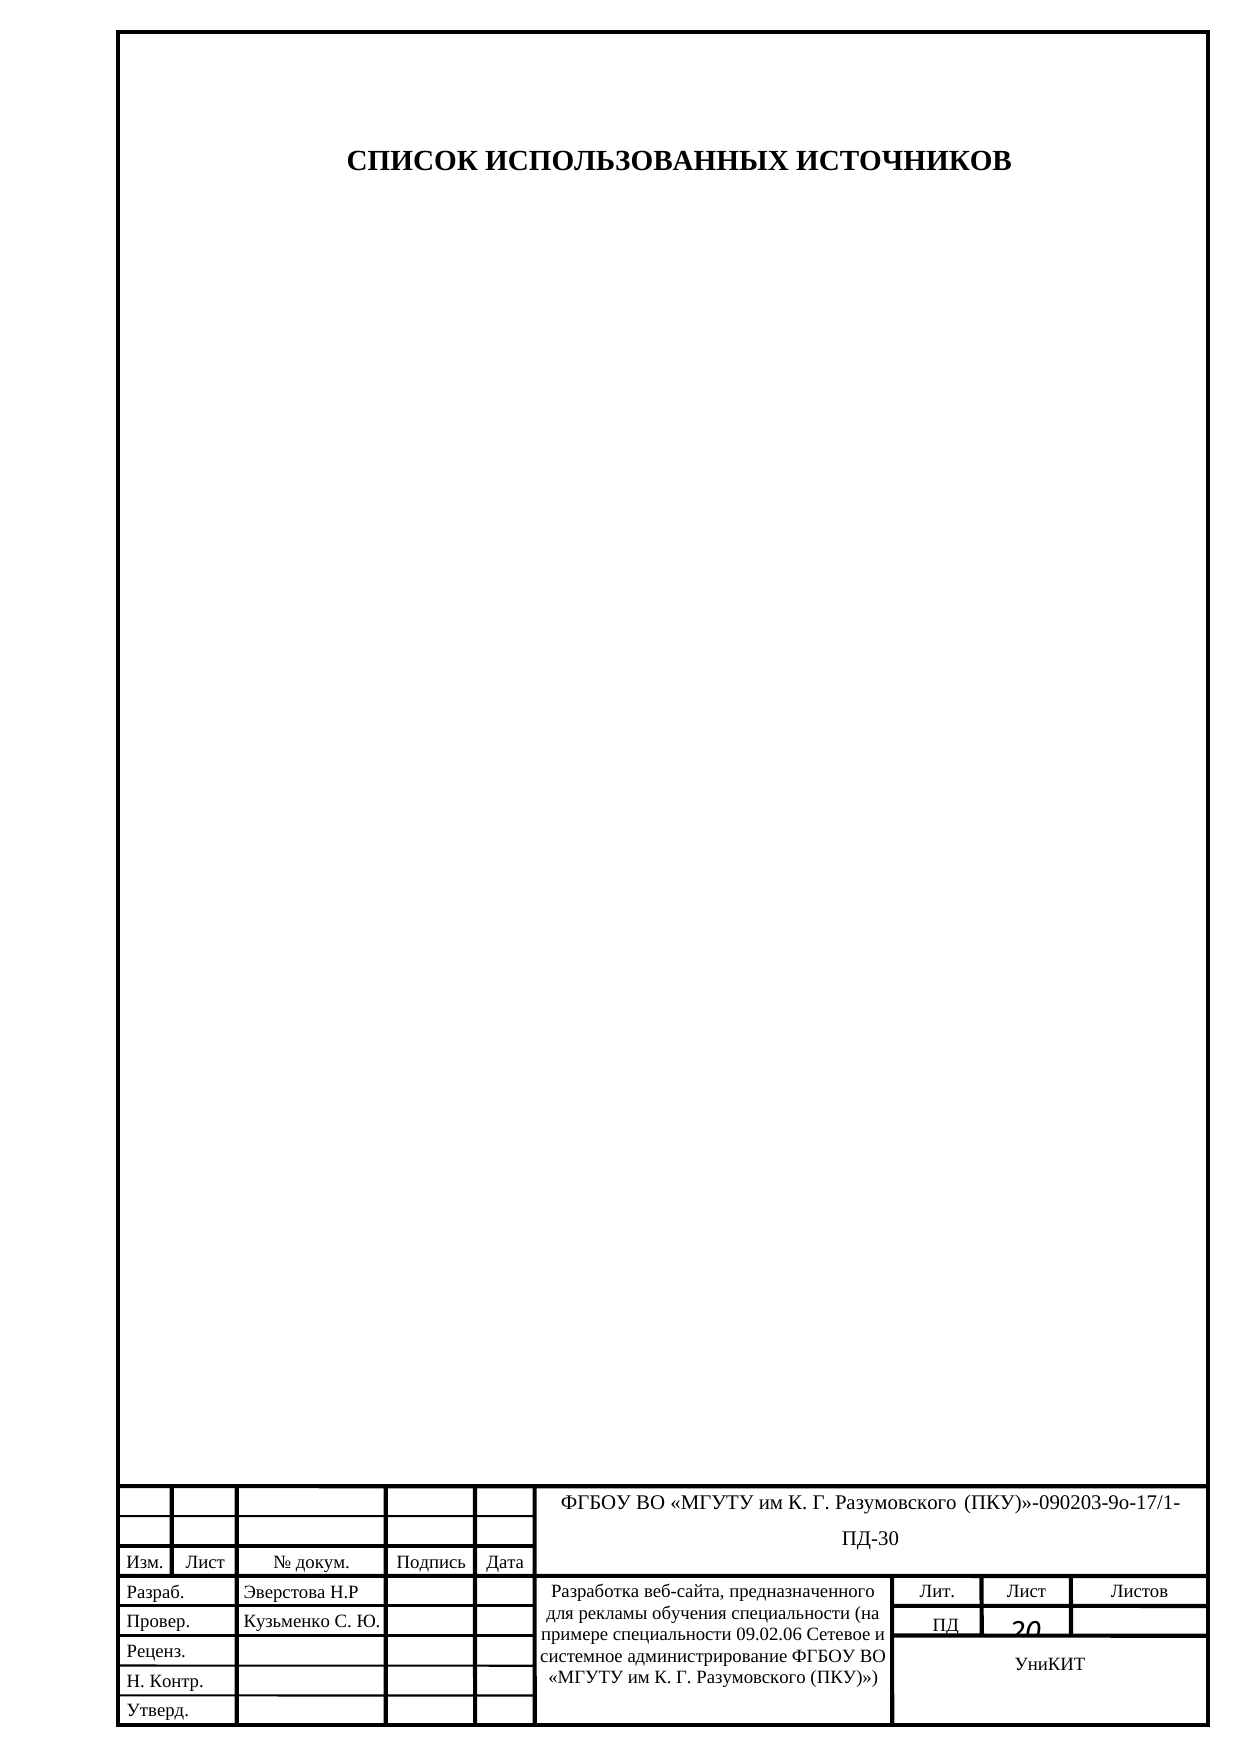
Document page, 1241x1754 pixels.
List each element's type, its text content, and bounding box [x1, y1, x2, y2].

subtitle СПИСОК ИСПОЛЬЗОВАННЫХ ИСТОЧНИКОВ [177, 143, 1181, 177]
